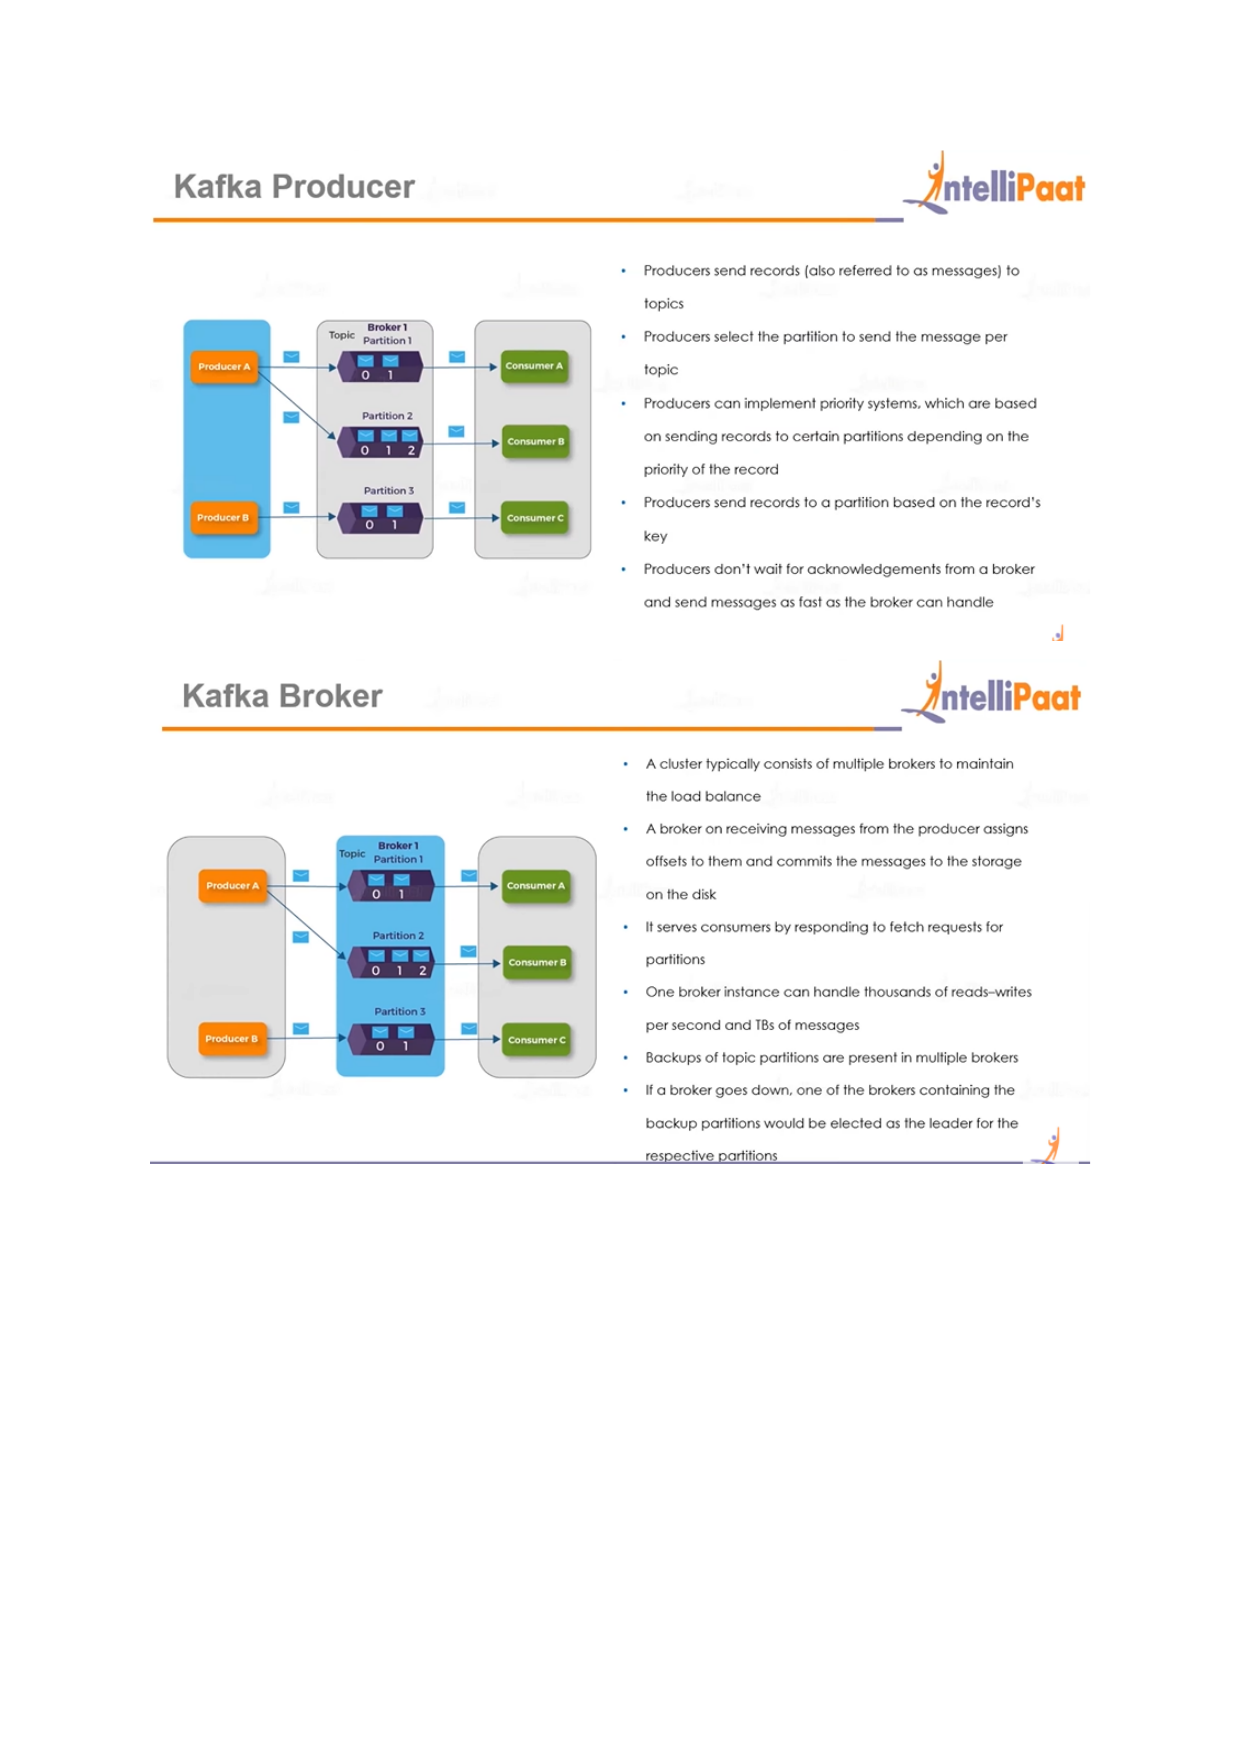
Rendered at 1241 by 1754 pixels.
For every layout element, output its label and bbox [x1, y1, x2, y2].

picture [150, 150, 1091, 641]
picture [150, 659, 1091, 1164]
